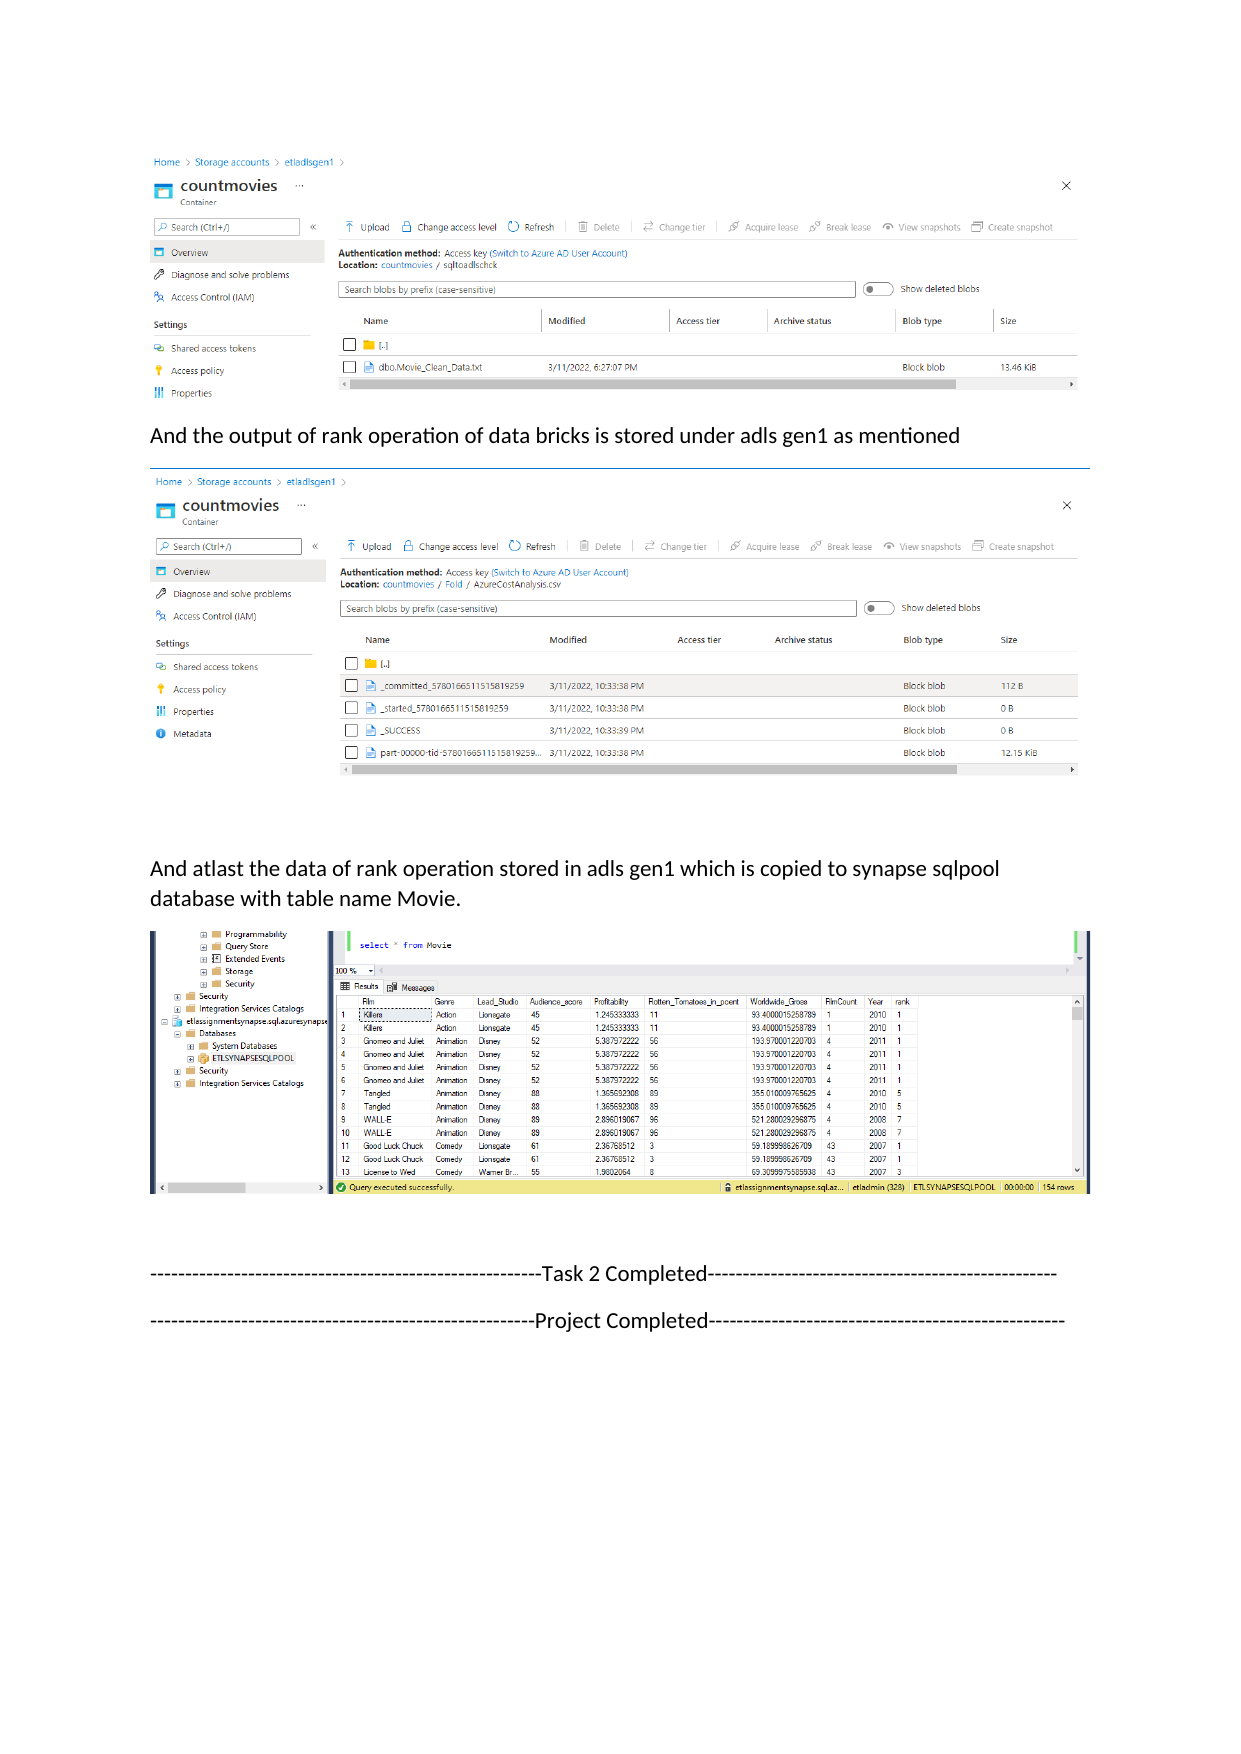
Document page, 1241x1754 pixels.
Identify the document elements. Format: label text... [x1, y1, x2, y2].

text And the output of rank operation of data bricks is stored under adls gen1 as mentioned [150, 421, 1090, 449]
text -------------------------------------------------------Project Completed--------------------------------------------------- [150, 1306, 1090, 1334]
text --------------------------------------------------------Task 2 Completed-------------------------------------------------- [150, 1259, 1090, 1287]
picture [150, 931, 1091, 1194]
text And atlast the data of rank operation stored in adls gen1 which is copied to synapse sqlpool database with table name Movie. [150, 854, 1090, 913]
picture [150, 468, 1091, 789]
picture [150, 150, 1091, 403]
